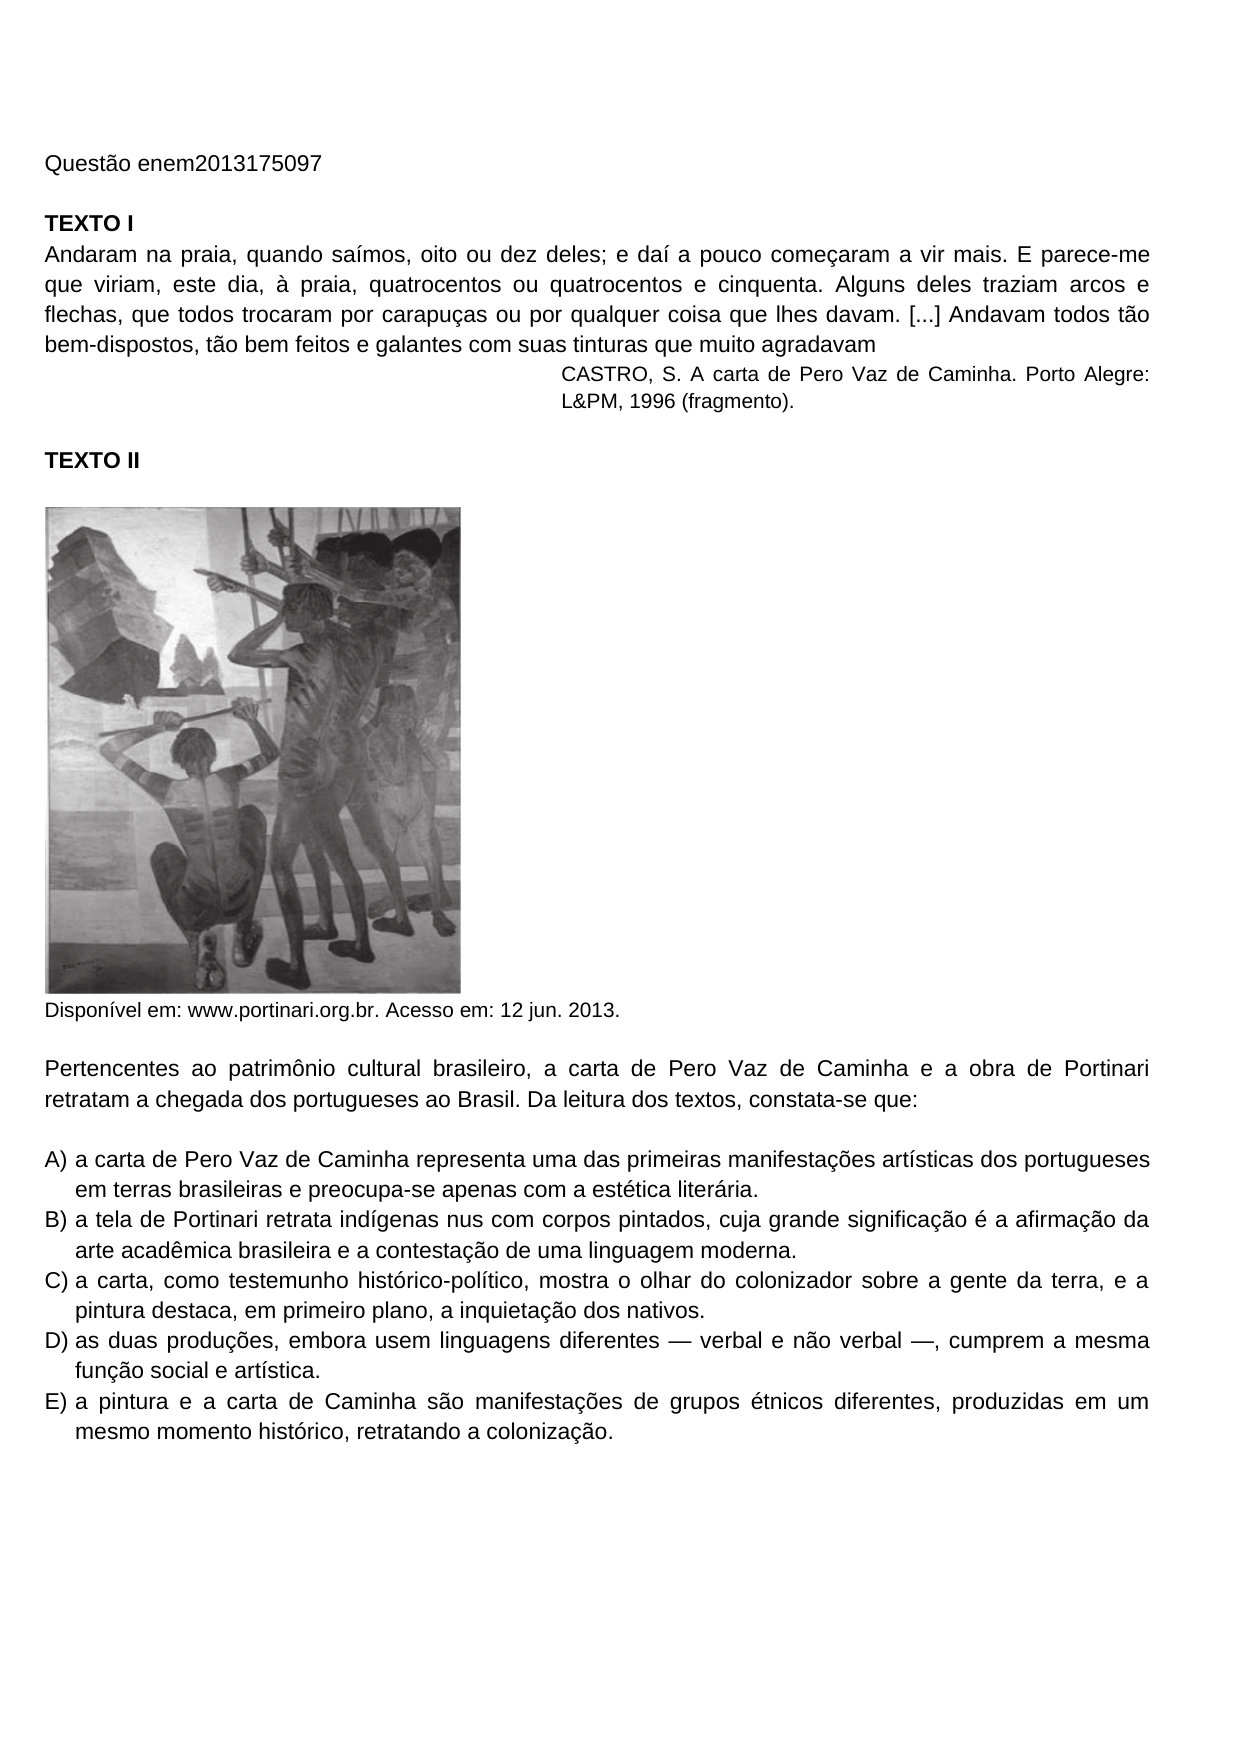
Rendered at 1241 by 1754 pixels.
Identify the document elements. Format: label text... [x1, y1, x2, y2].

list a pintura e a carta de Caminha são manifestações de grupos étnicos diferentes, produzidas em um mesmo momento histórico, retratando a colonização. [44, 1388, 1151, 1444]
text Andaram na praia, quando saímos, oito ou dez deles; e daí a pouco começaram a vir mais. E parece-me que viriam, este dia, à praia, quatrocentos ou quatrocentos e cinquenta. Alguns deles traziam arcos e flechas, que todos trocaram por carapuças ou por qualquer coisa que lhes davam. [...] Andavam todos tão bem-dispostos, tão bem feitos e galantes com suas tinturas que muito agradavam [44, 241, 1151, 358]
text CASTRO, S. A carta de Pero Vaz de Caminha. Porto Alegre: L&PM, 1996 (fragmento). [561, 361, 1151, 413]
list a carta, como testemunho histórico-político, mostra o olhar do colonizador sobre a gente da terra, e a pintura destaca, em primeiro plano, a inquietação dos nativos. [44, 1267, 1151, 1323]
text TEXTO II [44, 447, 1151, 473]
text Disponível em: www.portinari.org.br. Acesso em: 12 jun. 2013. [44, 998, 1151, 1022]
list as duas produções, embora usem linguagens diferentes — verbal e não verbal —, cumprem a mesma função social e artística. [44, 1327, 1151, 1384]
text Questão enem2013175097 [44, 150, 1151, 176]
text TEXTO I [44, 210, 1151, 237]
list a carta de Pero Vaz de Caminha representa uma das primeiras manifestações artísticas dos portugueses em terras brasileiras e preocupa-se apenas com a estética literária. [44, 1146, 1151, 1202]
picture [44, 507, 461, 994]
text Pertencentes ao patrimônio cultural brasileiro, a carta de Pero Vaz de Caminha e a obra de Portinari retratam a chegada dos portugueses ao Brasil. Da leitura dos textos, constata-se que: [44, 1055, 1151, 1112]
list a tela de Portinari retrata indígenas nus com corpos pintados, cuja grande significação é a afirmação da arte acadêmica brasileira e a contestação de uma linguagem moderna. [44, 1206, 1151, 1263]
